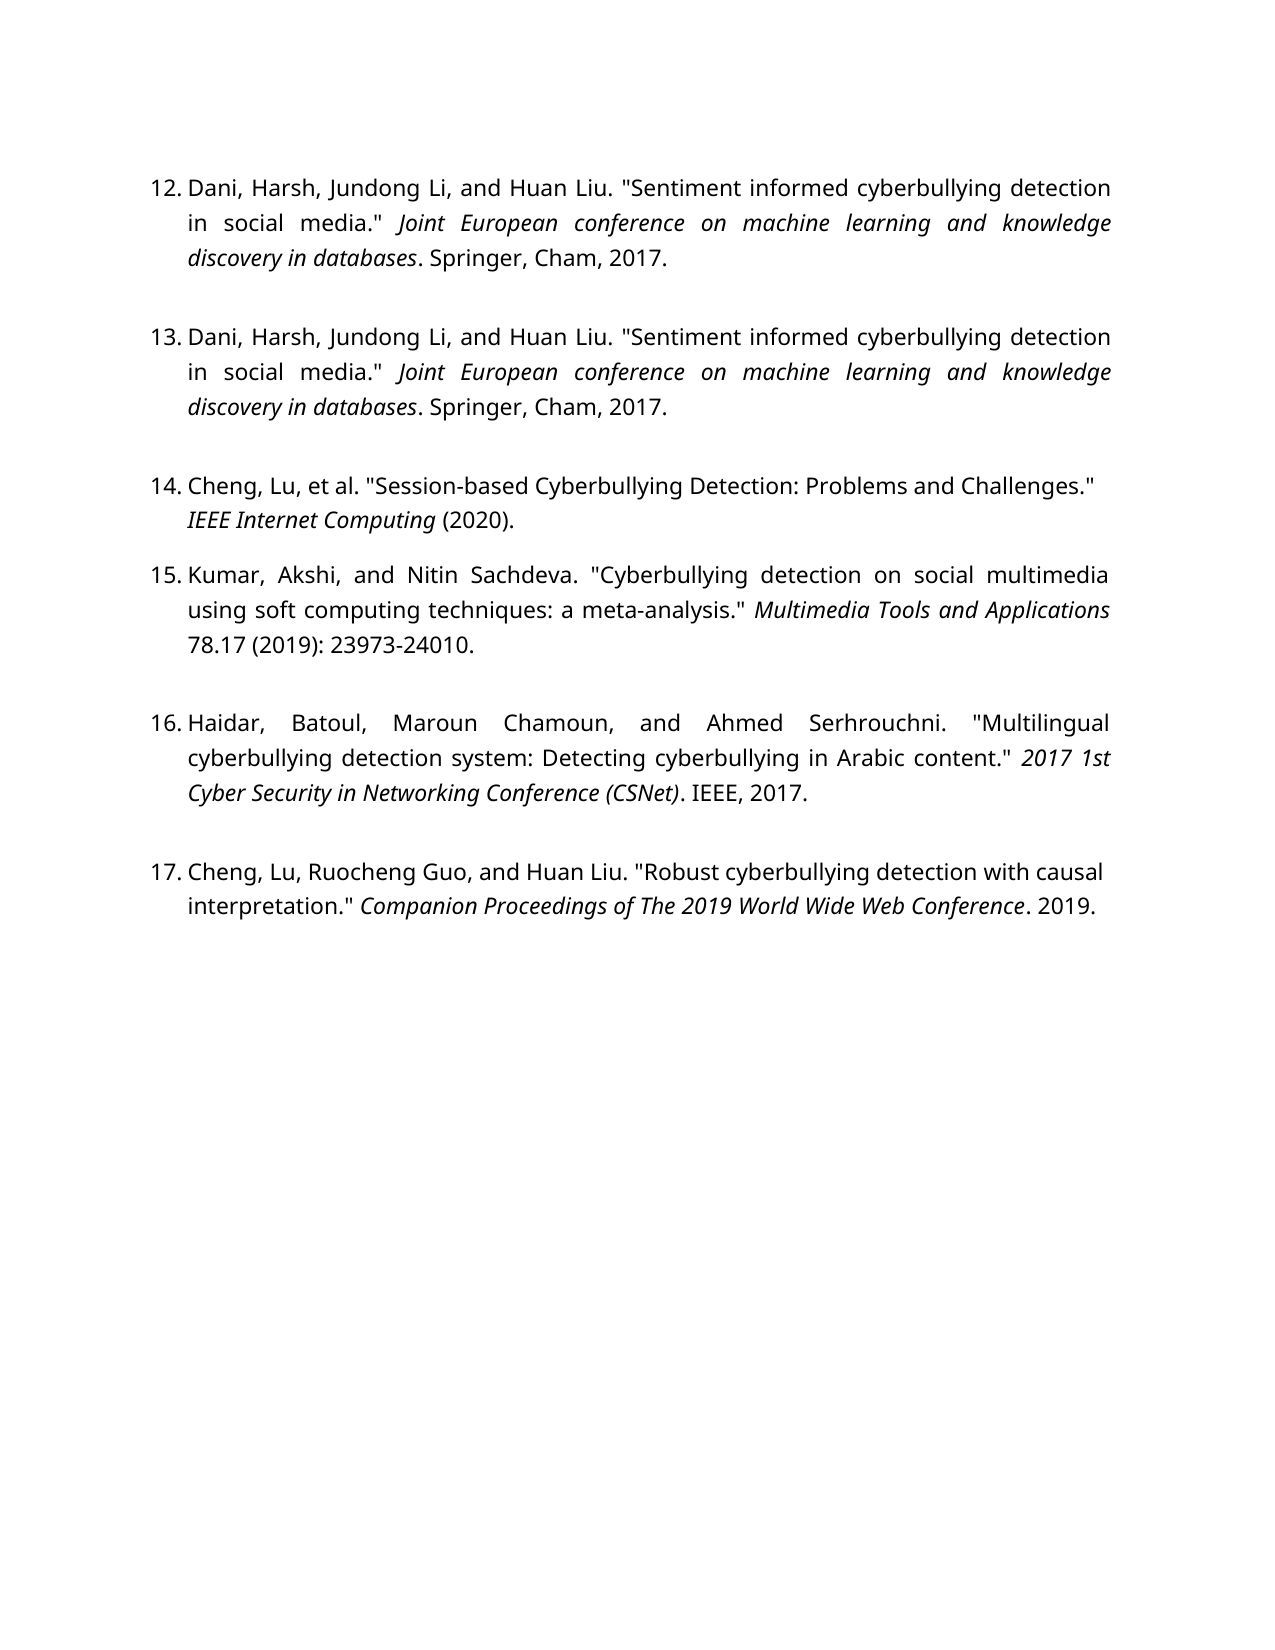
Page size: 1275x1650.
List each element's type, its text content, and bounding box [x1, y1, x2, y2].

list Kumar, Akshi, and Nitin Sachdeva. "Cyberbullying detection on social multimedia using soft computing techniques: a meta-analysis." Multimedia Tools and Applications 78.17 (2019): 23973-24010. [150, 558, 1110, 660]
list Dani, Harsh, Jundong Li, and Huan Liu. "Sentiment informed cyberbullying detection in social media." Joint European conference on machine learning and knowledge discovery in databases. Springer, Cham, 2017. [150, 172, 1112, 273]
list Cheng, Lu, et al. "Session-based Cyberbullying Detection: Problems and Challenges." IEEE Internet Computing (2020). [150, 469, 1110, 535]
list Dani, Harsh, Jundong Li, and Huan Liu. "Sentiment informed cyberbullying detection in social media." Joint European conference on machine learning and knowledge discovery in databases. Springer, Cham, 2017. [150, 321, 1112, 422]
list Cheng, Lu, Ruocheng Guo, and Huan Liu. "Robust cyberbullying detection with causal interpretation." Companion Proceedings of The 2019 World Wide Web Conference. 2019. [150, 856, 1112, 921]
list Haidar, Batoul, Maroun Chamoun, and Ahmed Serhrouchni. "Multilingual cyberbullying detection system: Detecting cyberbullying in Arabic content." 2017 1st Cyber Security in Networking Conference (CSNet). IEEE, 2017. [150, 707, 1110, 808]
